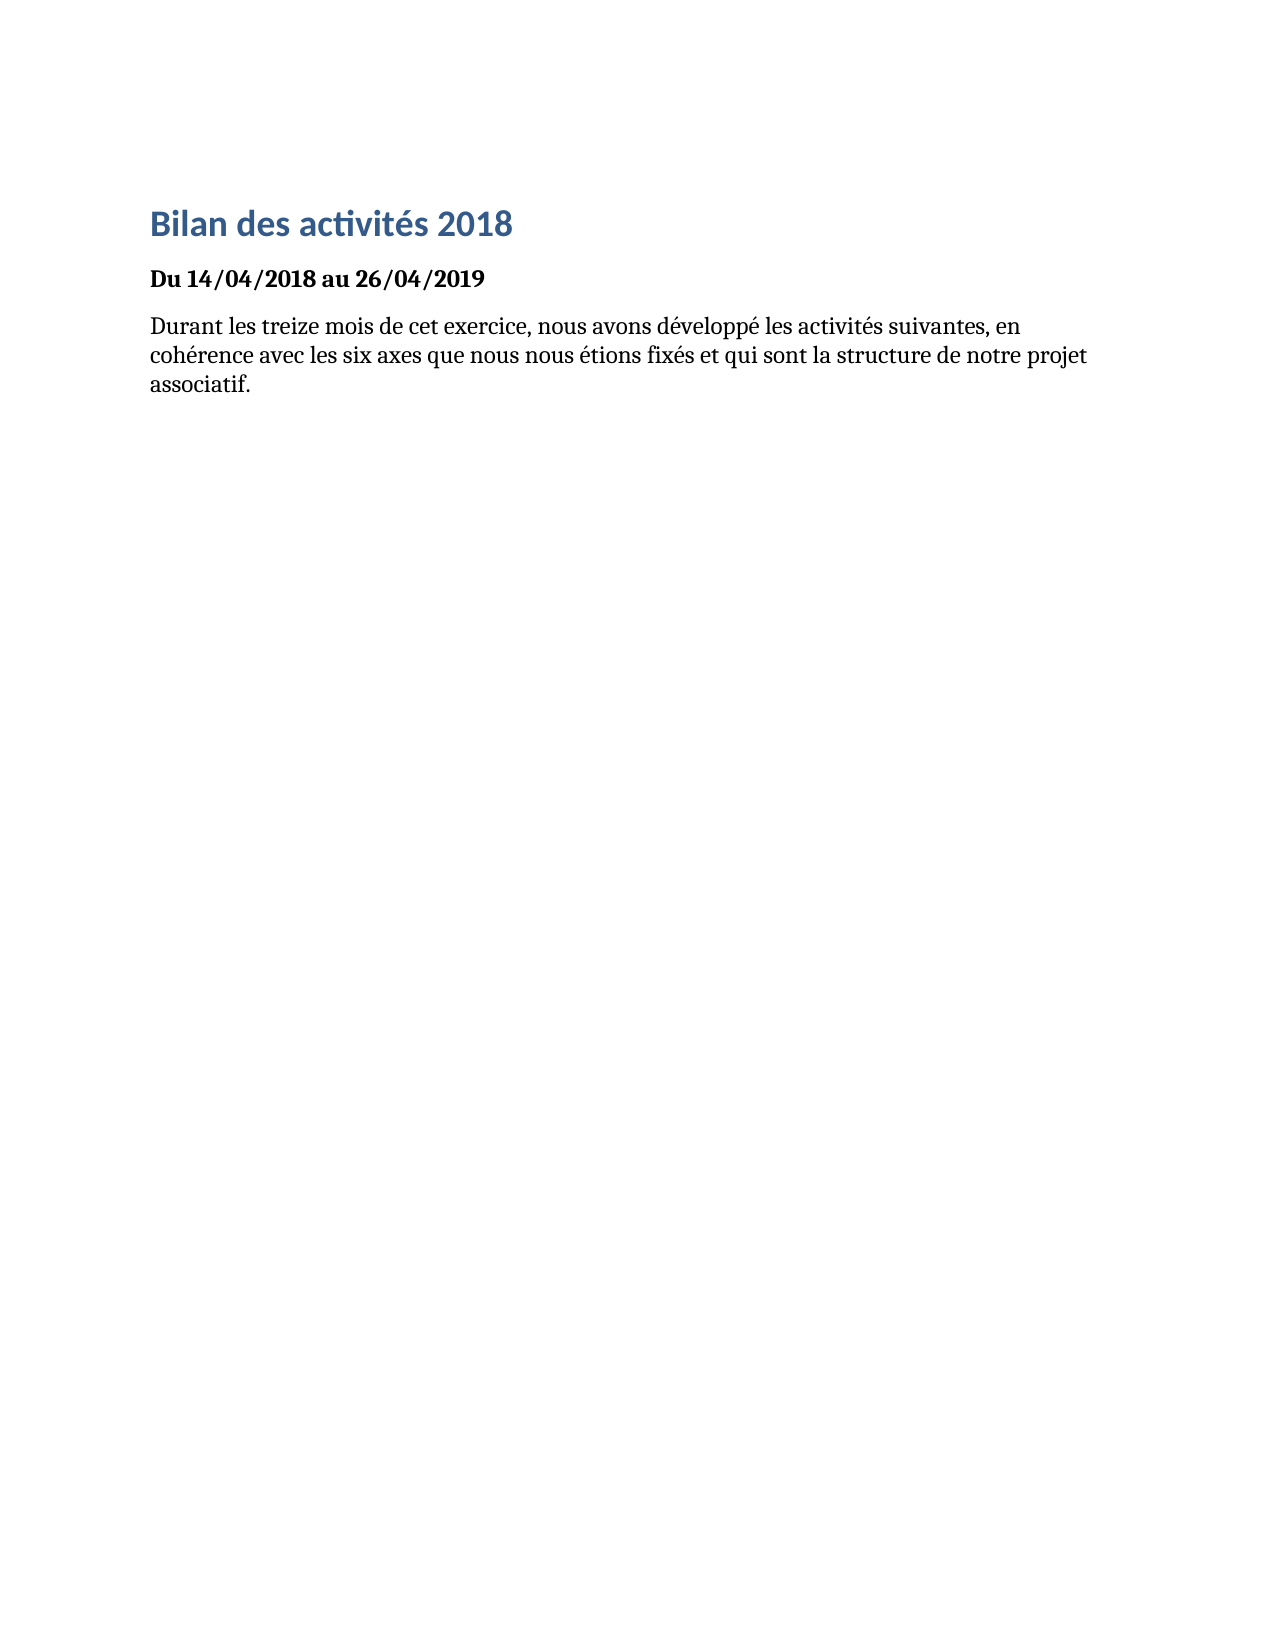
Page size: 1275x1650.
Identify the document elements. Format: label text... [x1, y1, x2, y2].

text Du 14/04/2018 au 26/04/2019 [150, 264, 1125, 293]
text Durant les treize mois de cet exercice, nous avons développé les activités suivantes, en cohérence avec les six axes que nous nous étions fixés et qui sont la structure de notre projet associatif. [150, 312, 1125, 398]
subtitle Bilan des activités 2018 [150, 200, 1125, 246]
